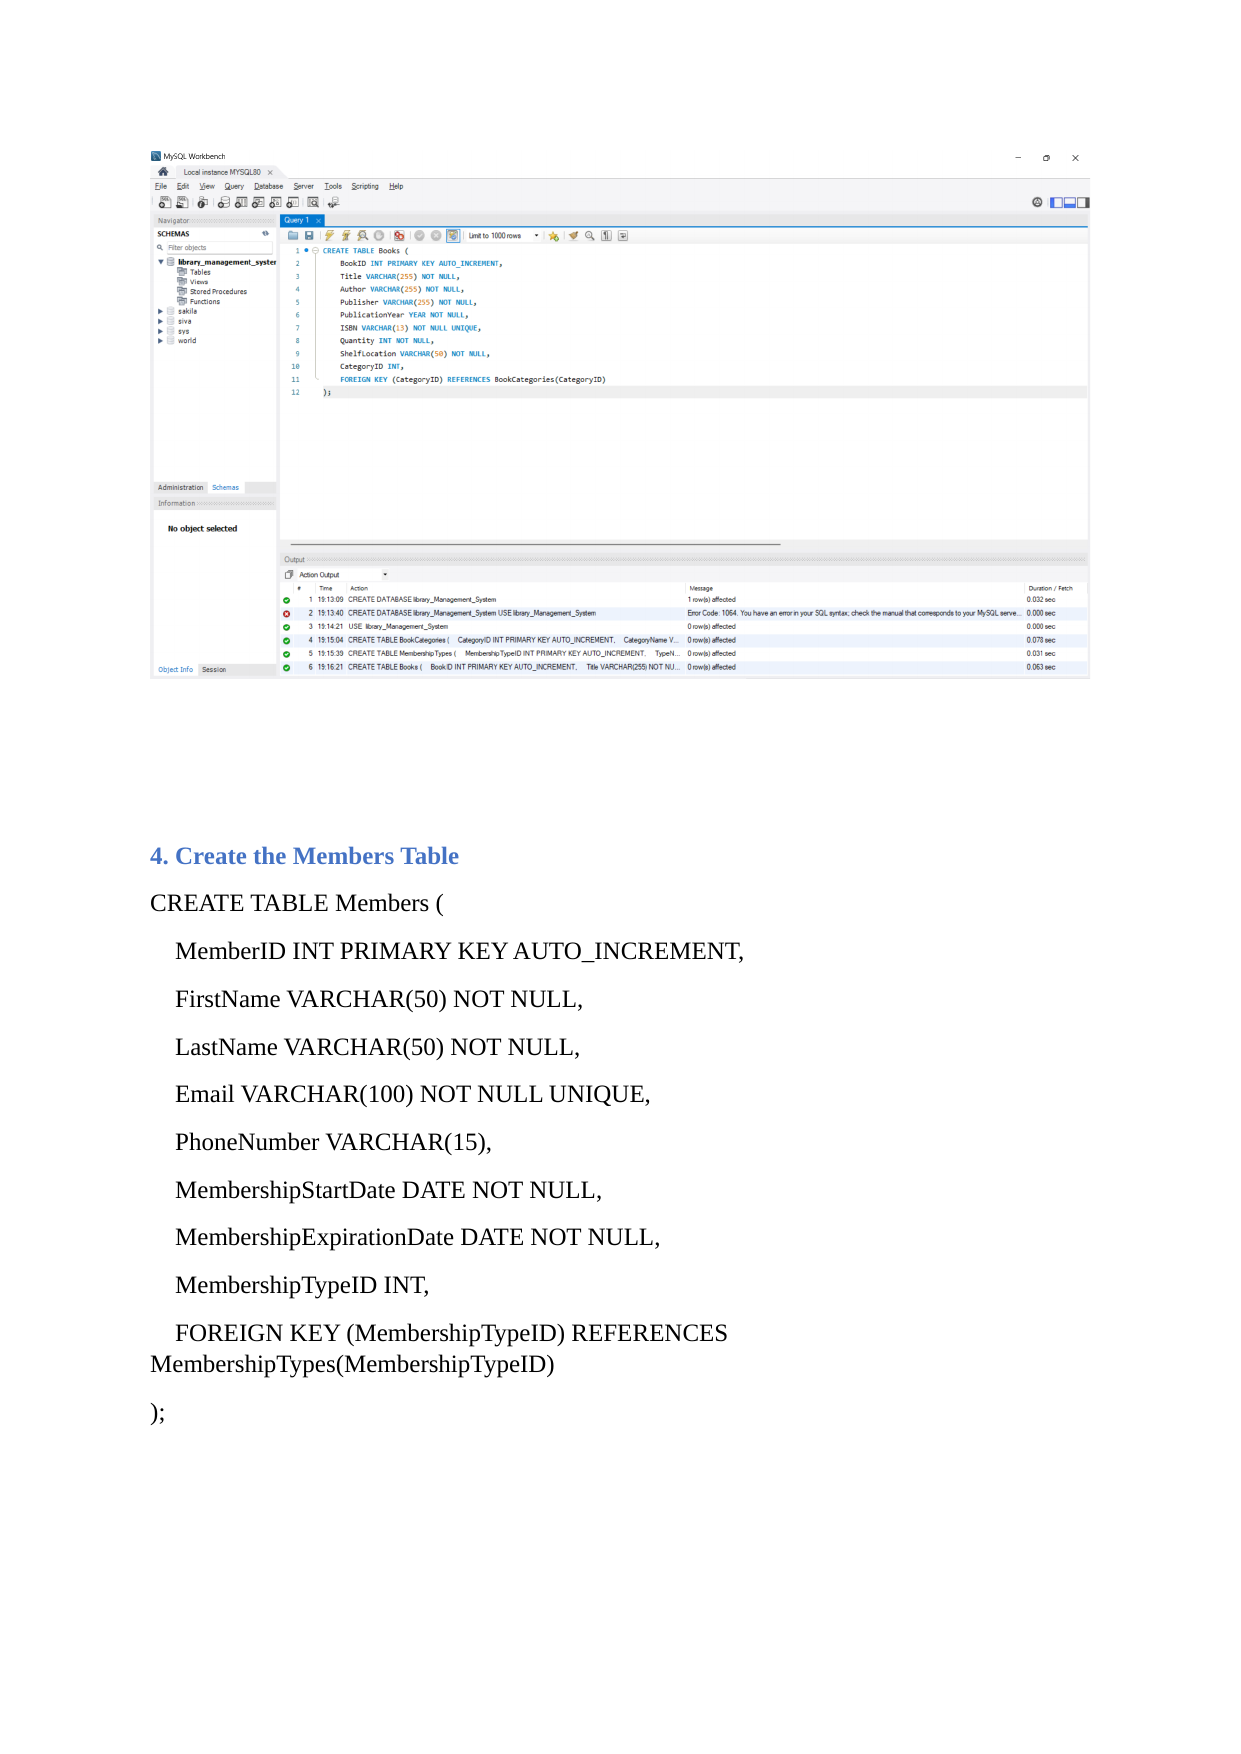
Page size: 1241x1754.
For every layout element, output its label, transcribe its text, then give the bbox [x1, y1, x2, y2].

text FOREIGN KEY (MembershipTypeID) REFERENCES MembershipTypes(MembershipTypeID) [150, 1318, 1090, 1378]
text CREATE TABLE Members ( [150, 888, 1090, 917]
text PhoneNumber VARCHAR(15), [150, 1127, 1090, 1156]
text FirstName VARCHAR(50) NOT NULL, [150, 984, 1090, 1013]
text LastName VARCHAR(50) NOT NULL, [150, 1032, 1090, 1060]
text MembershipStartDate DATE NOT NULL, [150, 1175, 1090, 1203]
text Email VARCHAR(100) NOT NULL UNIQUE, [150, 1079, 1090, 1108]
text MembershipExpirationDate DATE NOT NULL, [150, 1222, 1090, 1251]
text MembershipTypeID INT, [150, 1270, 1090, 1299]
text MemberID INT PRIMARY KEY AUTO_INCREMENT, [150, 936, 1090, 965]
text ); [150, 1397, 1090, 1425]
text 4. Create the Members Table [150, 841, 1090, 869]
picture [150, 150, 1091, 679]
